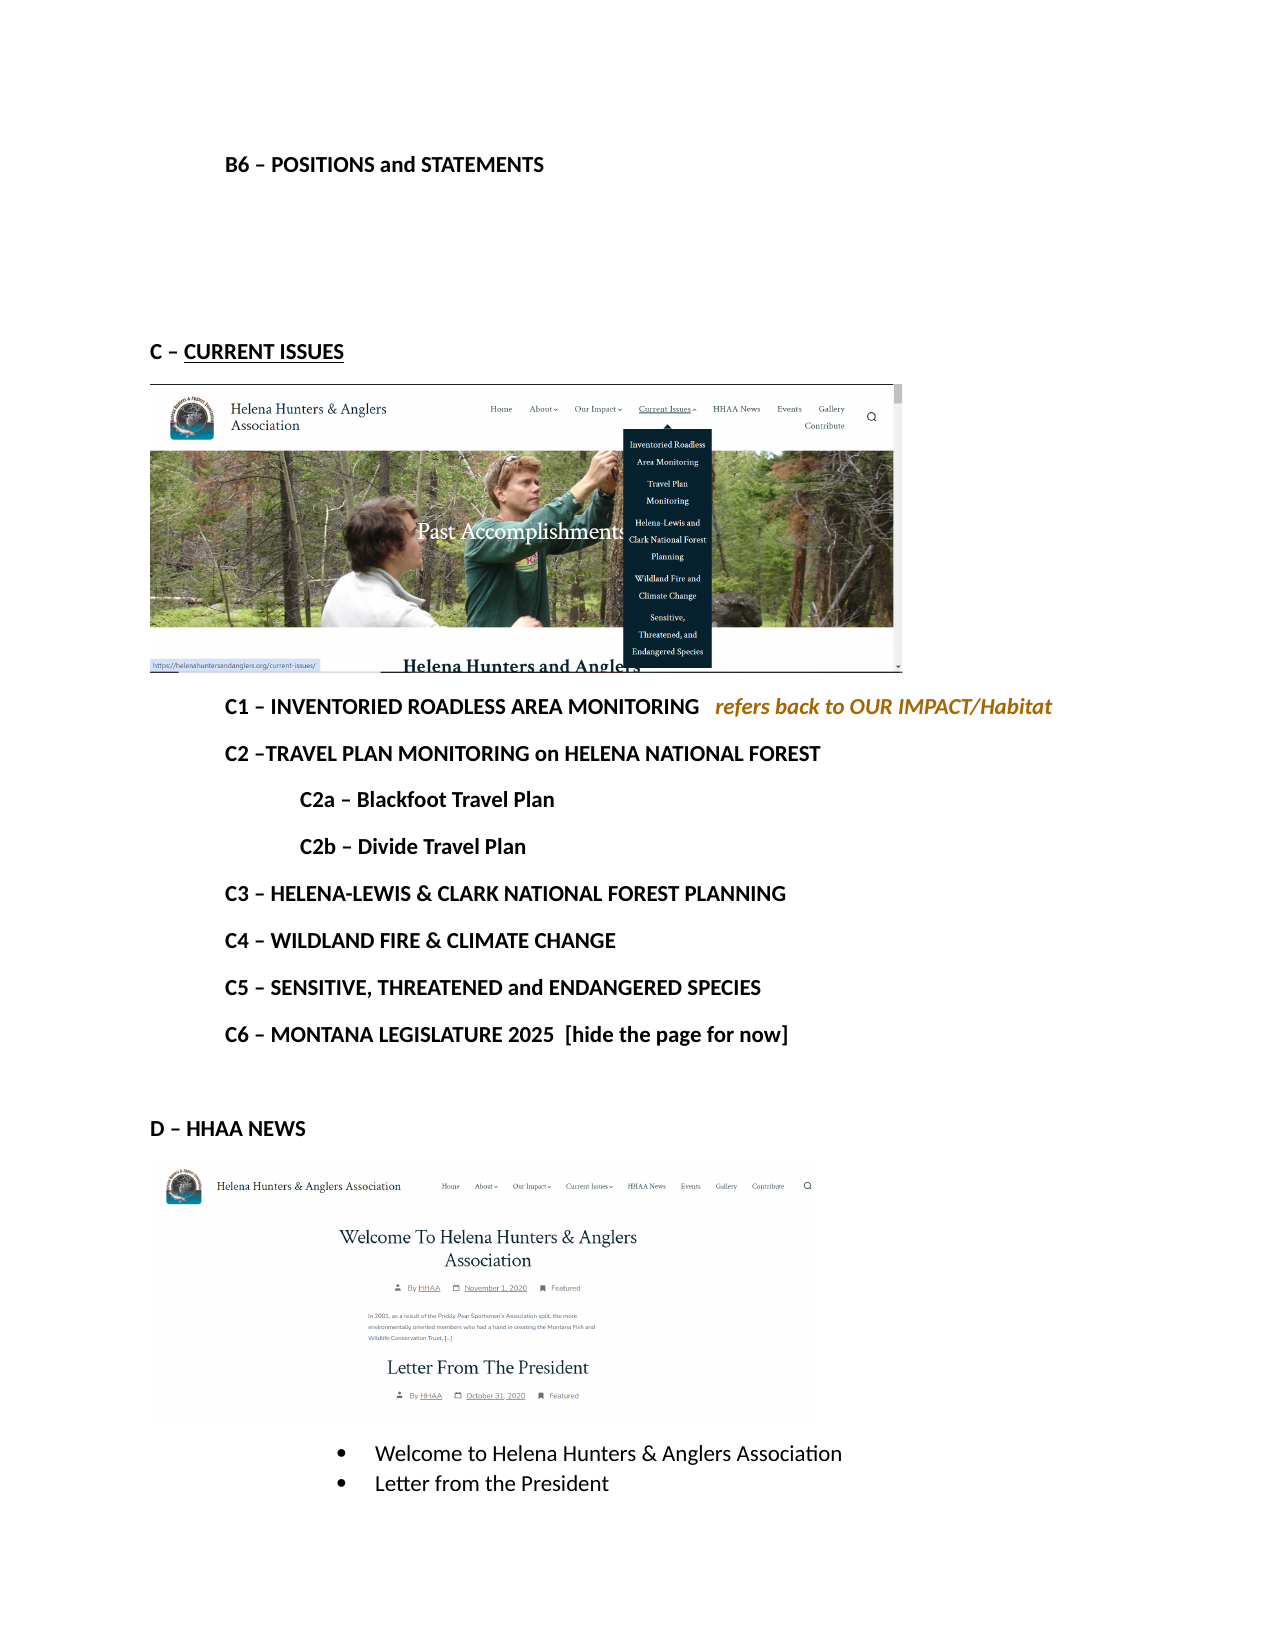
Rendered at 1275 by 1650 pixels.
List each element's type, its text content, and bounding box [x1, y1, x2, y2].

text B6 – POSITIONS and STATEMENTS [150, 150, 1125, 178]
text C – CURRENT ISSUES [150, 337, 1125, 366]
list Welcome to Helena Hunters & Anglers Association [337, 1439, 1125, 1467]
text C5 – SENSITIVE, THREATENED and ENDANGERED SPECIES [150, 973, 1125, 1001]
picture [150, 1160, 816, 1421]
text C2b – Divide Travel Plan [225, 832, 1125, 860]
text C2a – Blackfoot Travel Plan [150, 786, 1125, 813]
text C1 – INVENTORIED ROADLESS AREA MONITORING refers back to OUR IMPACT/Habitat [150, 692, 1125, 720]
text C3 – HELENA-LEWIS & CLARK NATIONAL FOREST PLANNING [150, 879, 1125, 907]
text D – HHAA NEWS [150, 1114, 1125, 1142]
list Letter from the President [337, 1469, 1125, 1497]
text C4 – WILDLAND FIRE & CLIMATE CHANGE [150, 926, 1125, 954]
text C6 – MONTANA LEGISLATURE 2025 [hide the page for now] [150, 1020, 1125, 1048]
picture [150, 384, 903, 673]
text C2 –TRAVEL PLAN MONITORING on HELENA NATIONAL FOREST [150, 739, 1125, 767]
